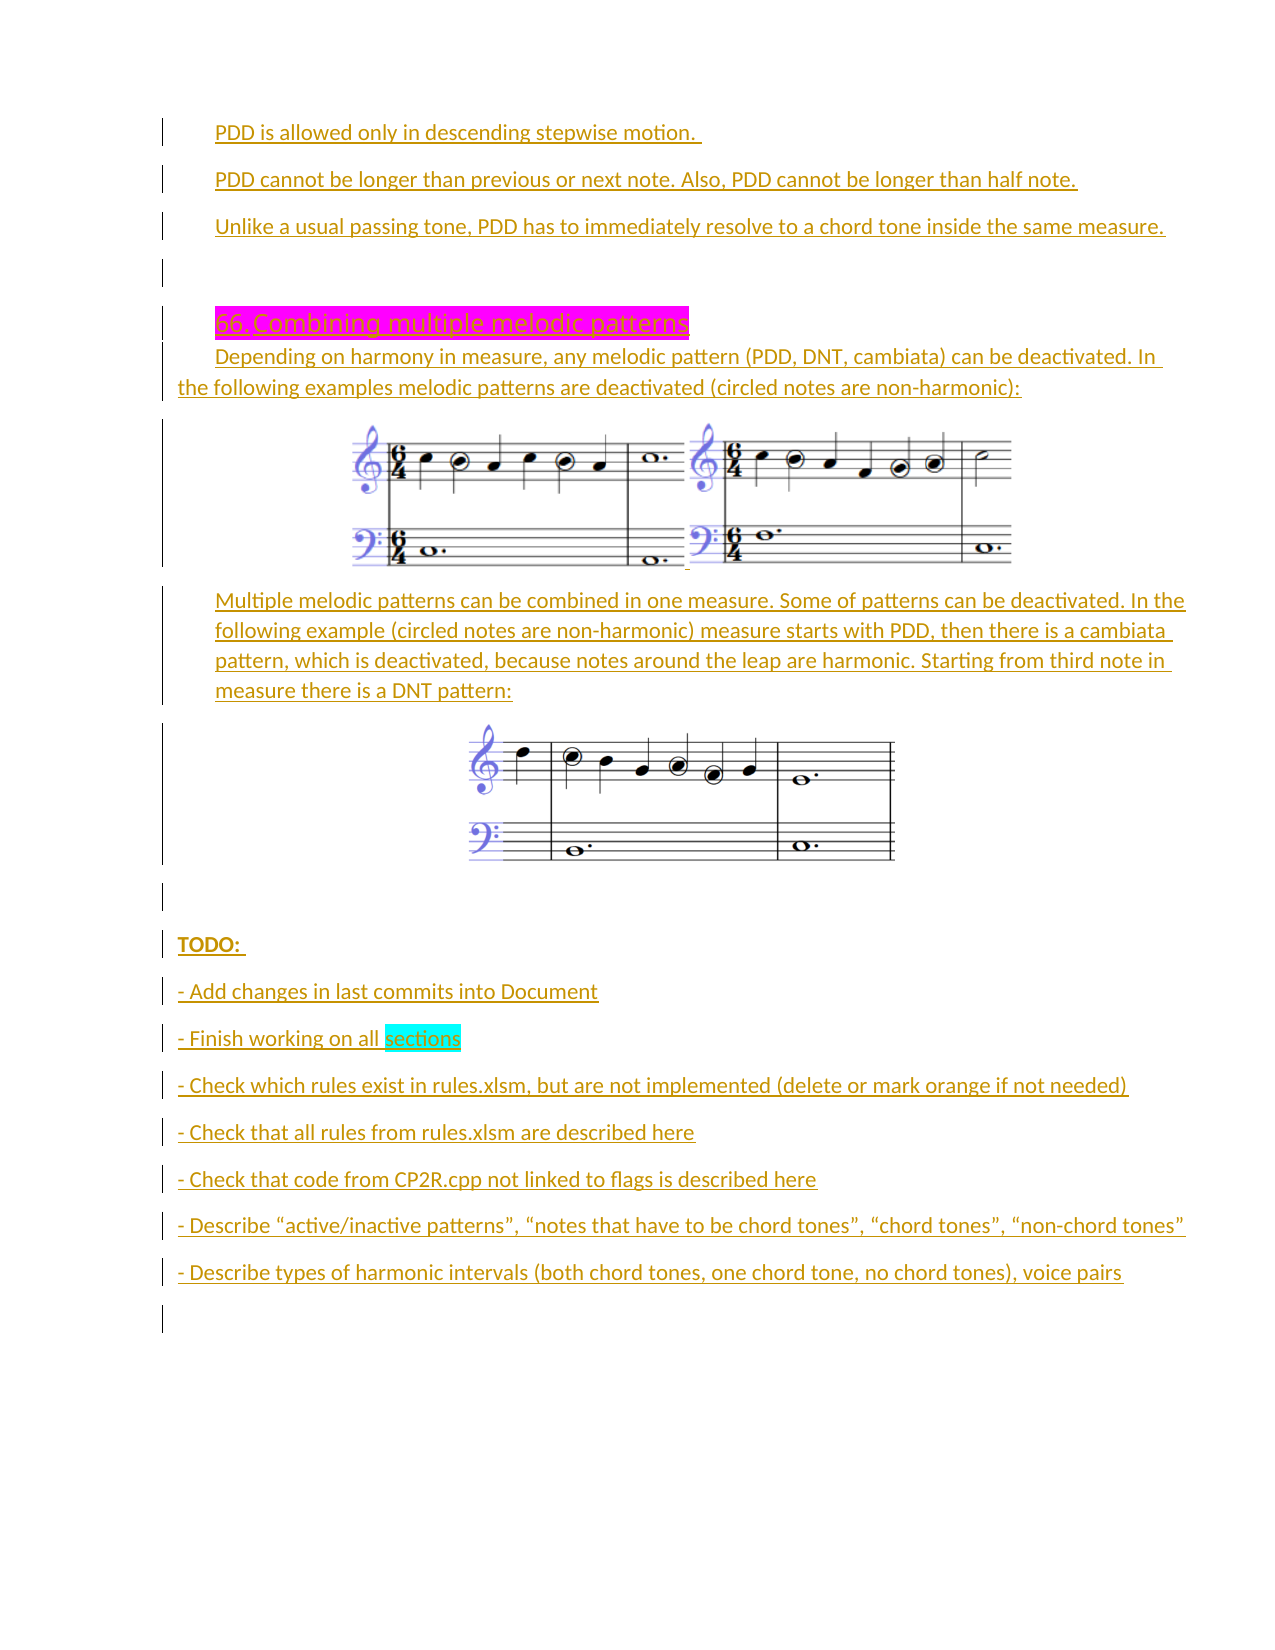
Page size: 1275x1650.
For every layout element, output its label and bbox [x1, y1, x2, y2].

picture [352, 421, 685, 568]
picture [468, 723, 895, 865]
picture [689, 419, 1012, 567]
